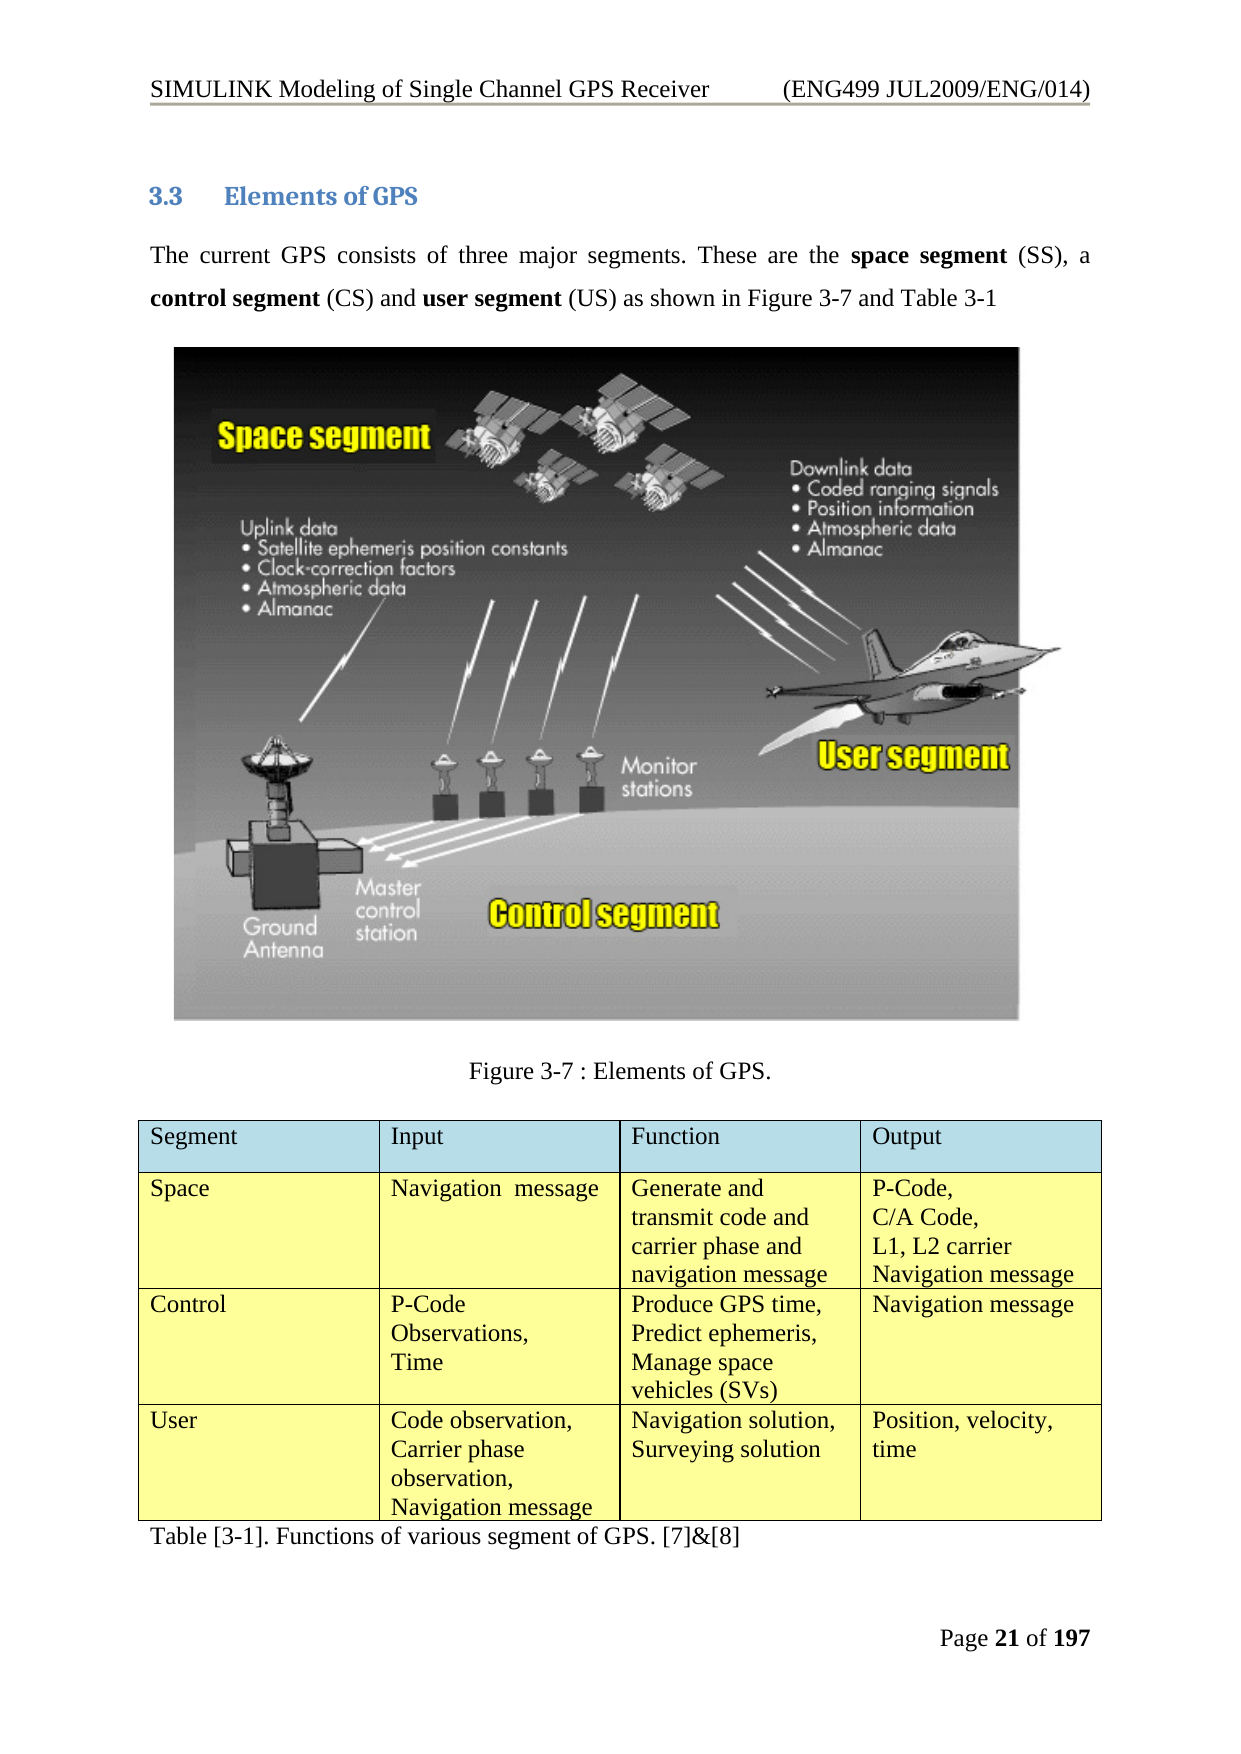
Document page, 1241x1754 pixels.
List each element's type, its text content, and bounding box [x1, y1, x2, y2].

table_cell Navigation solution, Surveying solution [621, 1405, 860, 1520]
table_header Output [861, 1121, 1101, 1172]
table_cell User [139, 1405, 379, 1520]
table_cell P-Code, C/A Code, L1, L2 carrier Navigation message [861, 1173, 1101, 1288]
table_cell P-Code Observations, Time [380, 1289, 619, 1404]
table_cell Navigation message [380, 1173, 619, 1288]
text Figure 3-7 : Elements of GPS. [150, 1056, 1090, 1085]
table_cell Control [139, 1289, 379, 1404]
table_header Input [380, 1121, 619, 1172]
table_cell Code observation, Carrier phase observation, Navigation message [380, 1405, 619, 1520]
table_cell Generate and transmit code and carrier phase and navigation message [621, 1173, 860, 1288]
text Table [3-1]. Functions of various segment of GPS. [7]&[8] [150, 1521, 1090, 1550]
table_header Segment [139, 1121, 379, 1172]
subtitle Elements of GPS [149, 181, 1090, 212]
table_cell Space [139, 1173, 379, 1288]
table_cell Navigation message [861, 1289, 1101, 1404]
table_cell Produce GPS time, Predict ephemeris, Manage space vehicles (SVs) [621, 1289, 860, 1404]
table_cell Position, velocity, time [861, 1405, 1101, 1520]
text The current GPS consists of three major segments. These are the space segment (SS), a control segment (CS) and user segment (US) as shown in Figure 3-7 and Table 3-1 [150, 240, 1090, 312]
table_header Function [621, 1121, 860, 1172]
picture [173, 347, 1067, 1021]
